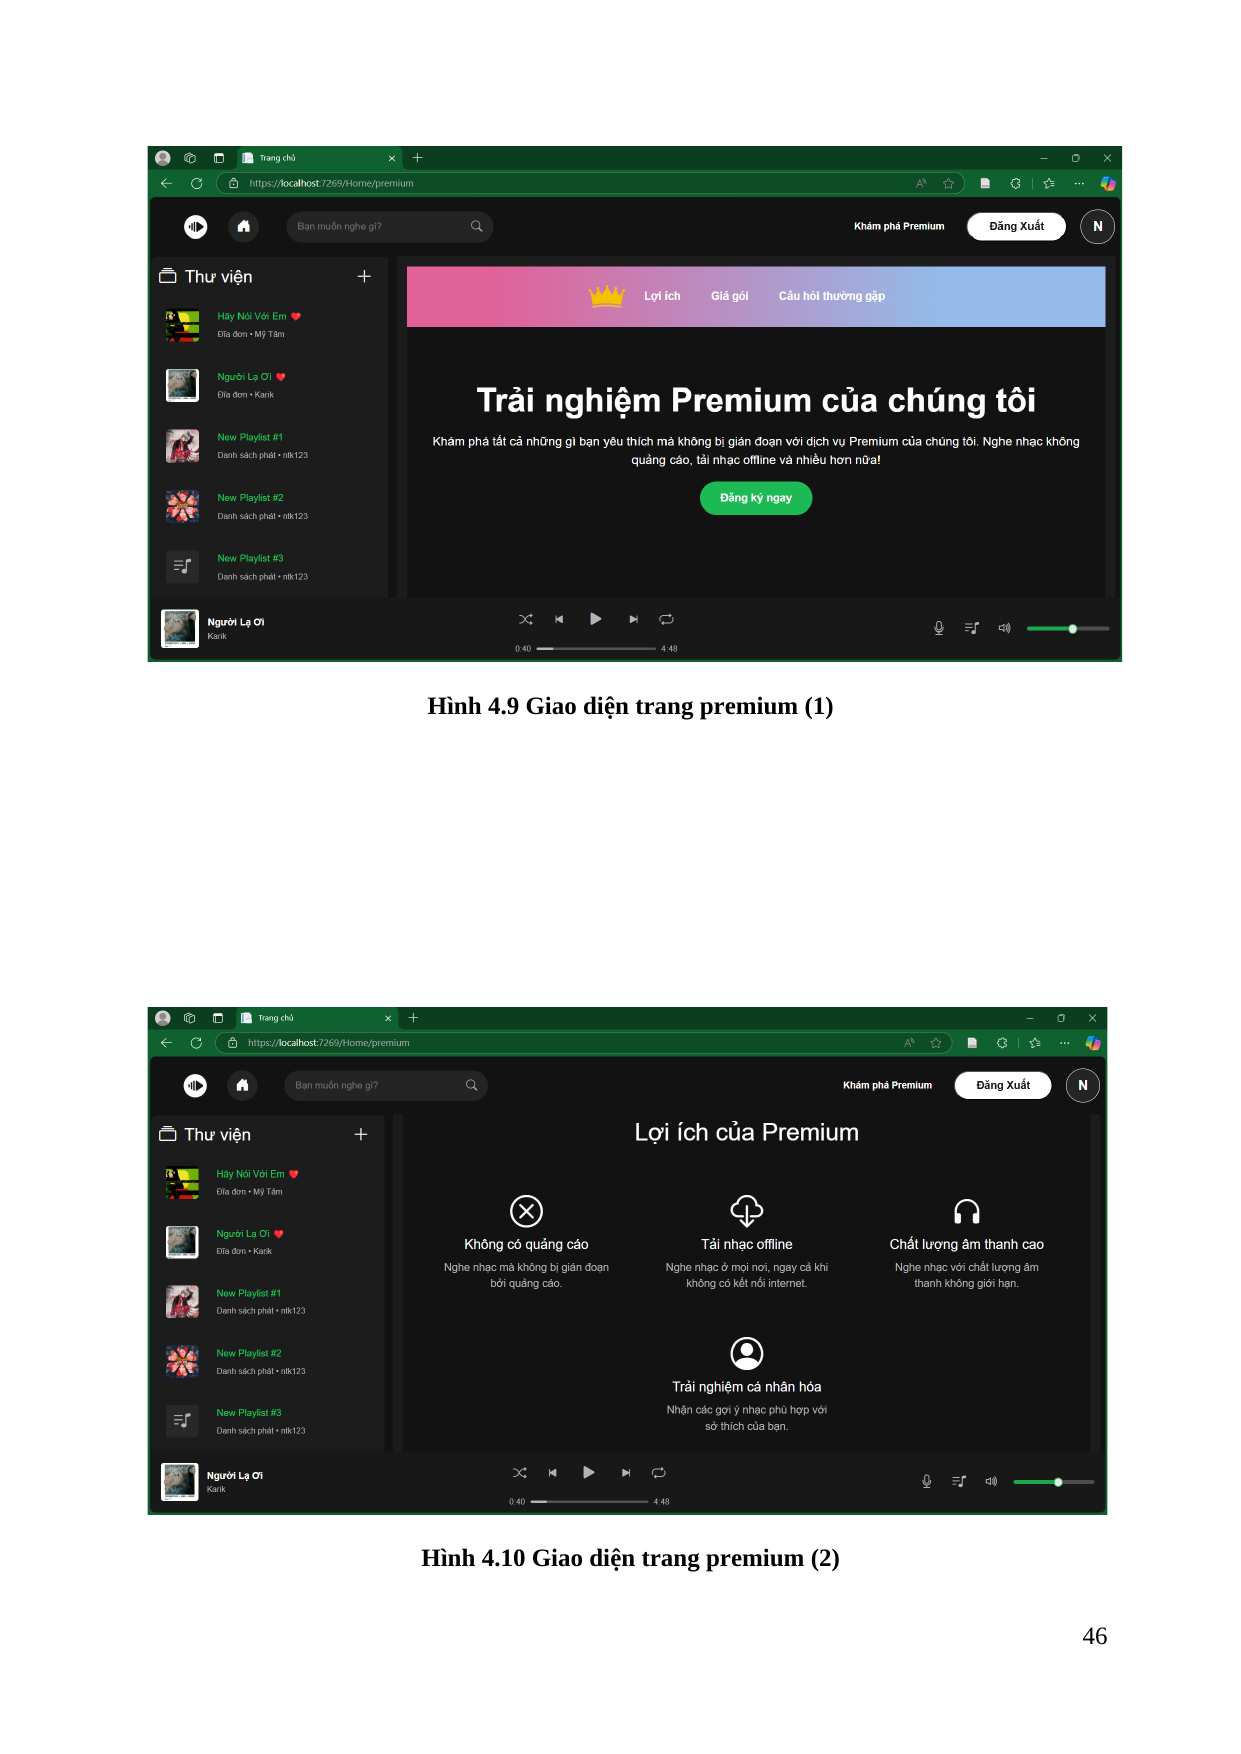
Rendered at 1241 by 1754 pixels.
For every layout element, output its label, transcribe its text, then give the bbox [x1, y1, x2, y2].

picture [147, 1007, 1108, 1515]
picture [147, 146, 1123, 662]
text Hình 4.10 Giao diện trang premium (2) [148, 1543, 1107, 1572]
text Hình 4.9 Giao diện trang premium (1) [148, 691, 1107, 719]
